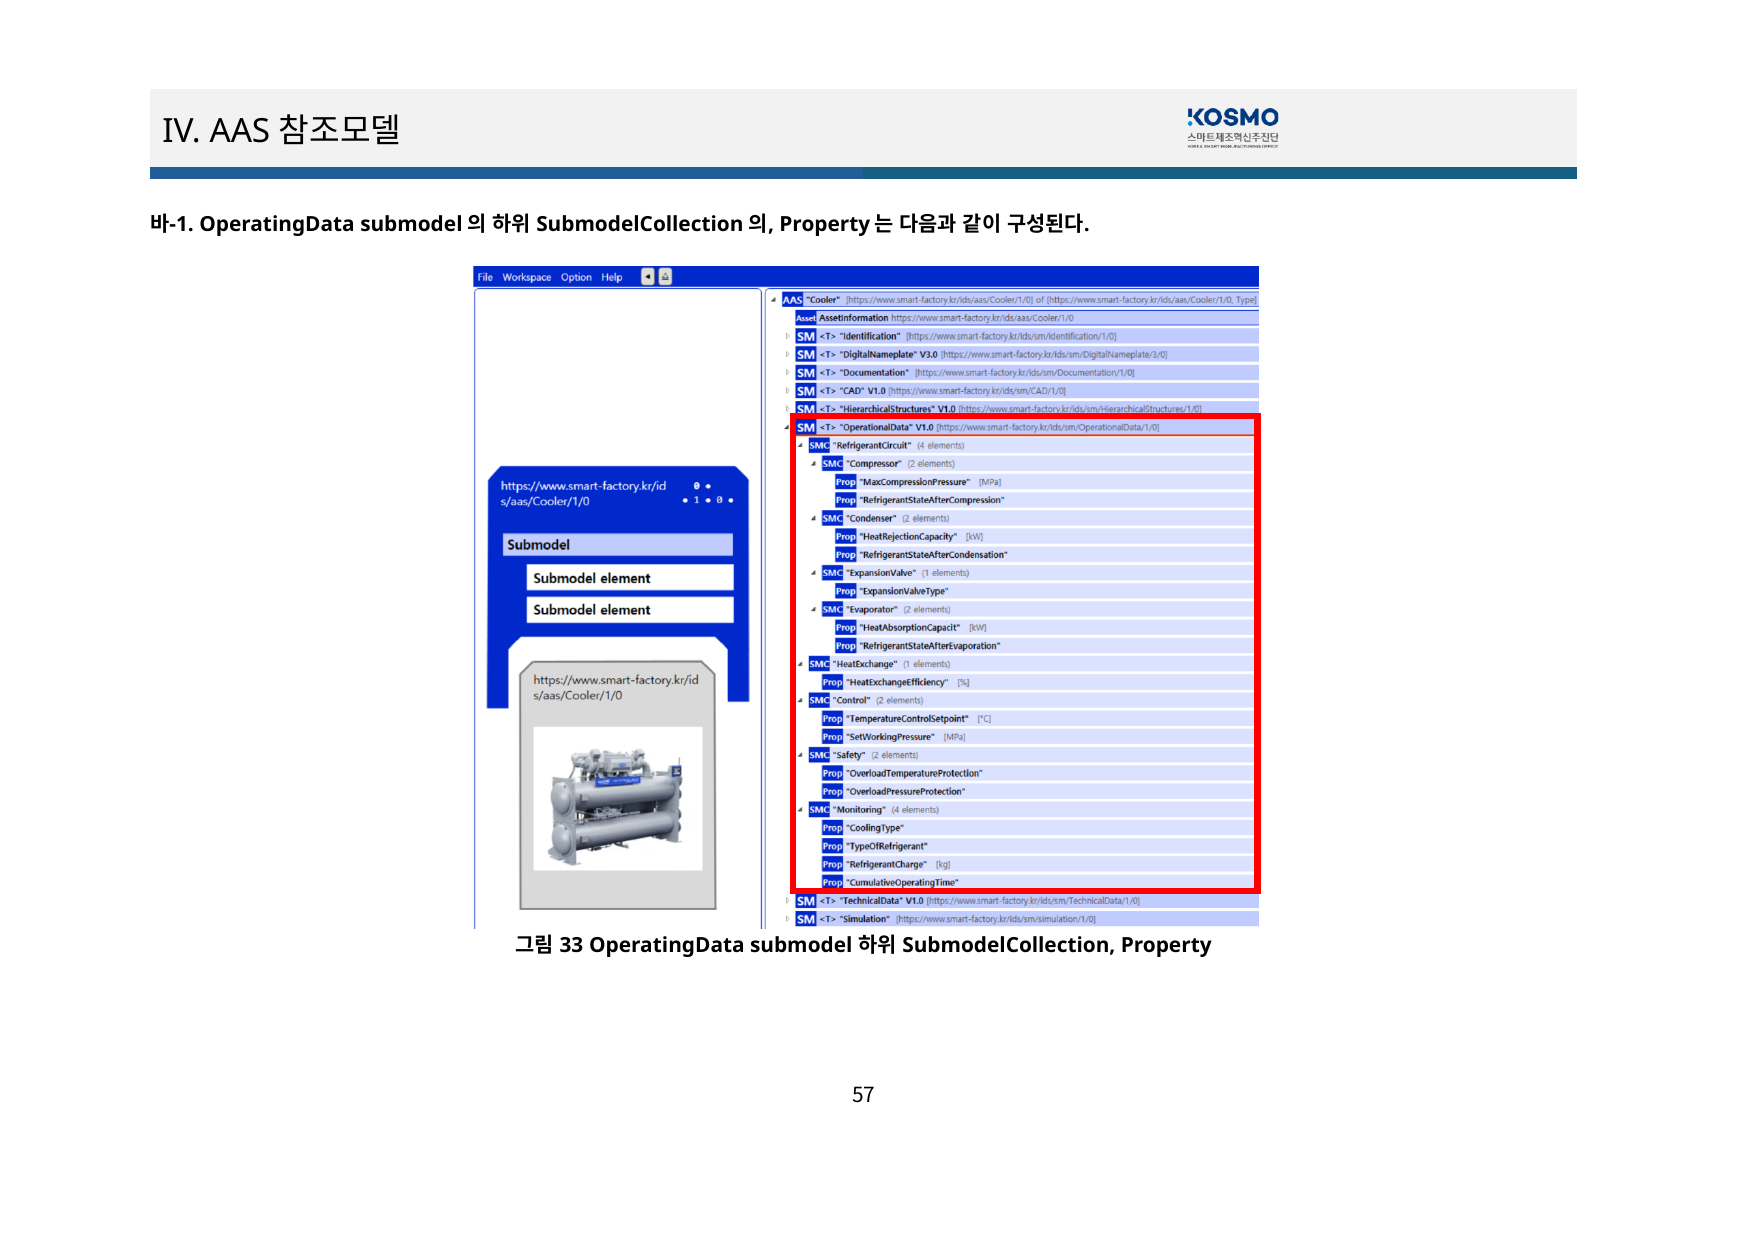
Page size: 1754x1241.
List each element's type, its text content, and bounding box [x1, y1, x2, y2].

picture [1187, 108, 1279, 148]
picture [473, 266, 1259, 929]
text 그림 33 OperatingData submodel 하위 SubmodelCollection, Property [150, 929, 1577, 959]
text 바-1. OperatingData submodel의 하위 SubmodelCollection 의, Property는 다음과 같이 구성된다. [150, 207, 1577, 238]
picture [796, 419, 1254, 888]
